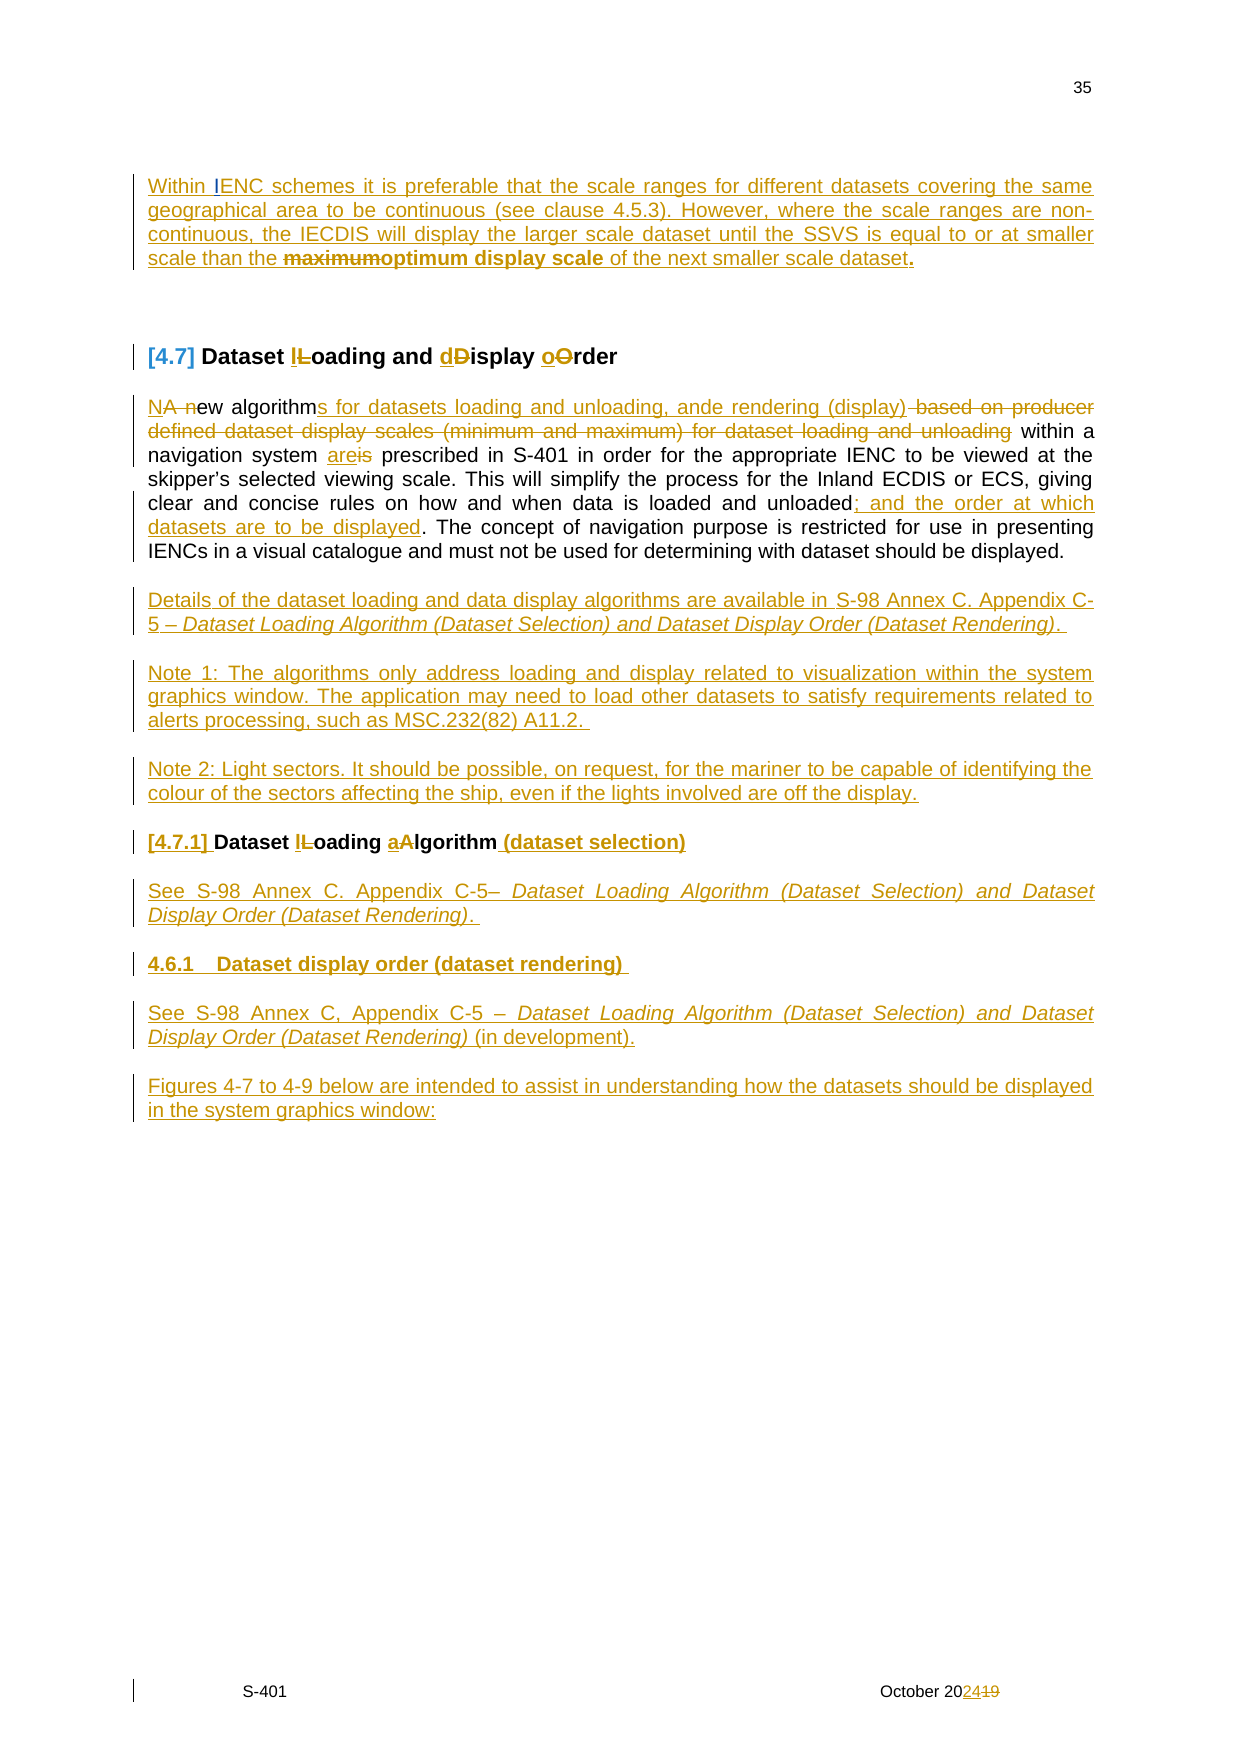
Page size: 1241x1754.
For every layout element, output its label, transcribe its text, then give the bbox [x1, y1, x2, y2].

subtitle Dataset oading and isplay rder [148, 344, 1094, 370]
subtitle Dataset oading lgorithm [148, 830, 1094, 854]
text ew algorithm within a navigation system prescribed in S-401 in order for the appropriate IENC to be viewed at the skipper’s selected viewing scale. This will simplify the process for the Inland ECDIS or ECS, giving clear and concise rules on how and when data is loaded and unloaded. The concept of navigation purpose is restricted for use in presenting IENCs in a visual catalogue and must not be used for determining with dataset should be displayed. [148, 395, 1094, 562]
